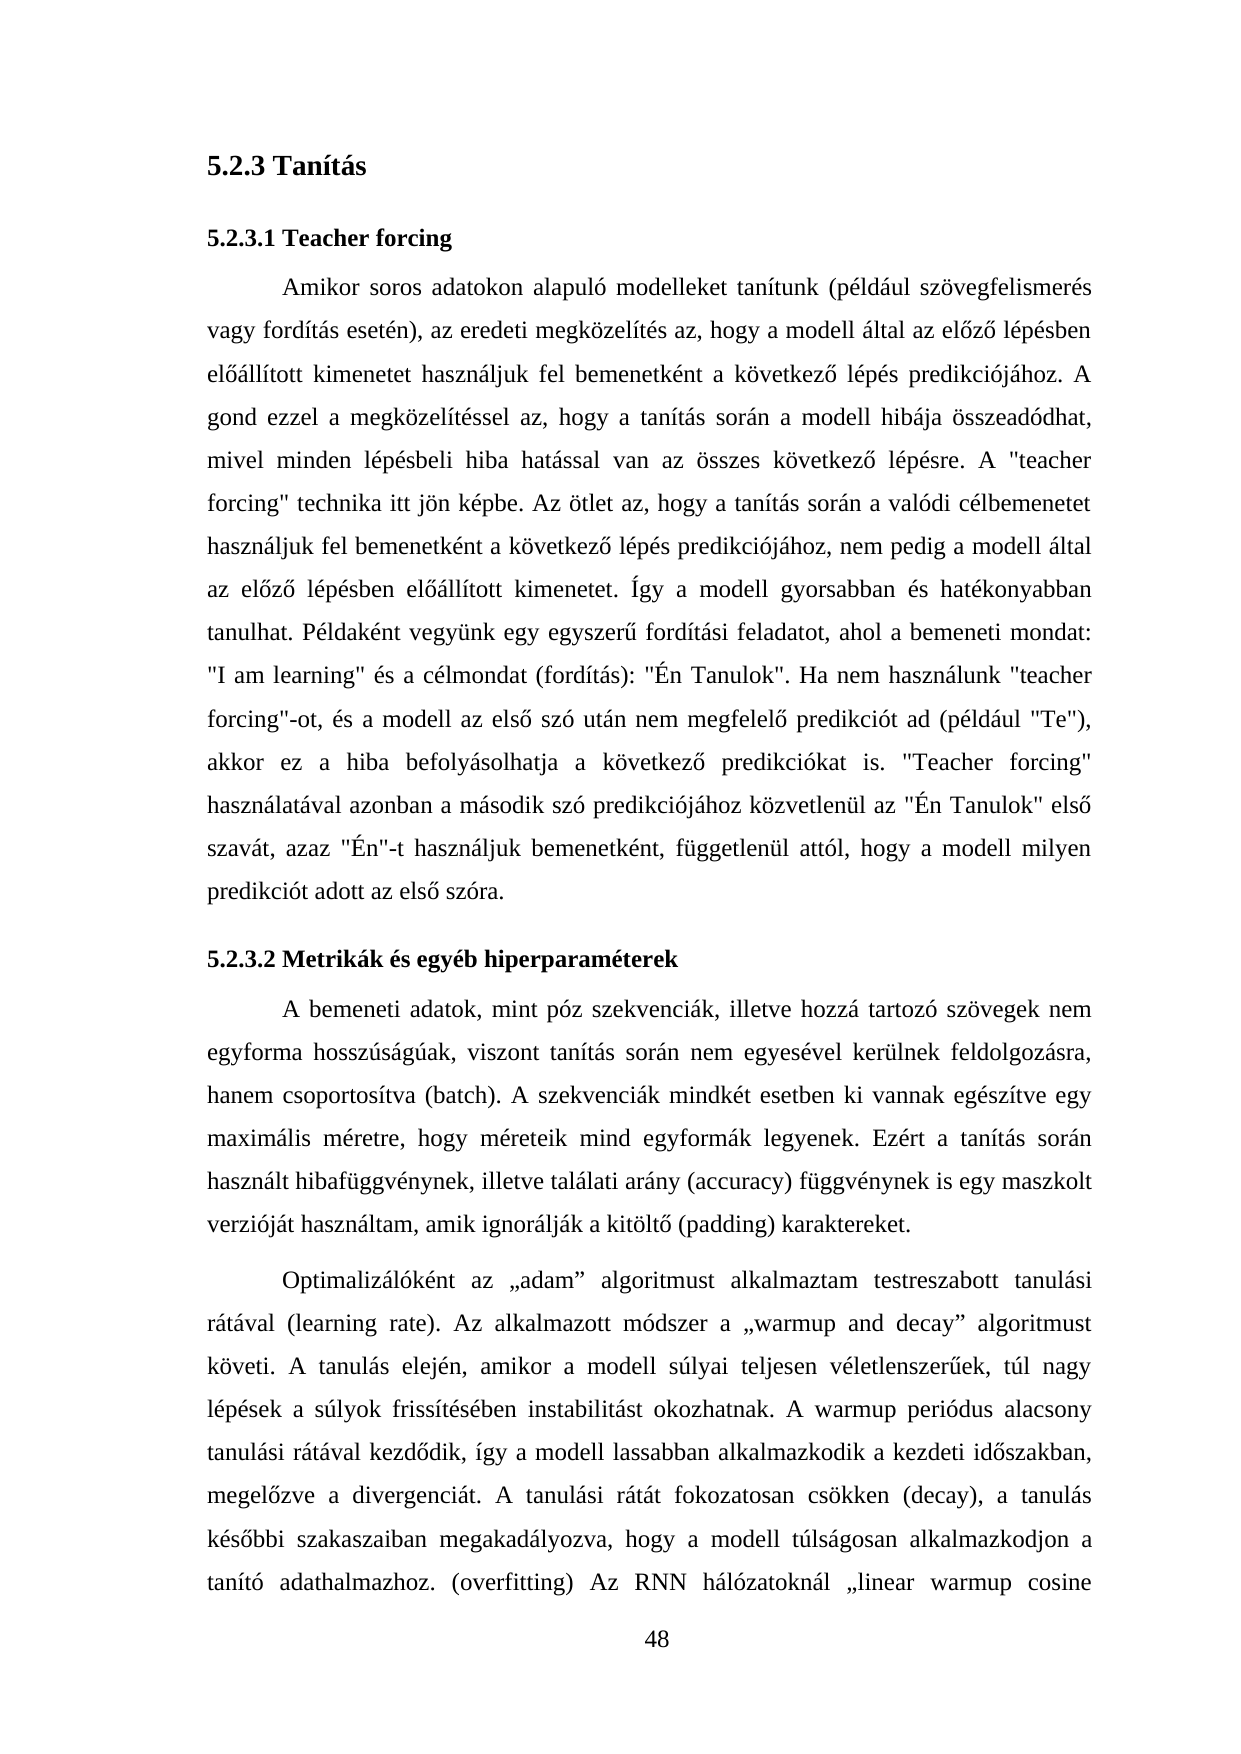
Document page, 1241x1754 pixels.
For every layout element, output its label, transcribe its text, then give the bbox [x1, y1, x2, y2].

subtitle Metrikák és egyéb hiperparaméterek [207, 944, 1092, 973]
subtitle Tanítás [207, 148, 1092, 181]
subtitle Teacher forcing [207, 223, 1092, 252]
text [207, 1265, 1092, 1596]
text A bemeneti adatok, mint póz szekvenciák, illetve hozzá tartozó szövegek nem egyforma hosszúságúak, viszont tanítás során nem egyesével kerülnek feldolgozásra, hanem csoportosítva (batch). A szekvenciák mindkét esetben ki vannak egészítve egy maximális méretre, hogy méreteik mind egyformák legyenek. Ezért a tanítás során használt hibafüggvénynek, illetve találati arány (accuracy) függvénynek is egy maszkolt verzióját használtam, amik ignorálják a kitöltő (padding) karaktereket. [207, 994, 1092, 1238]
text Amikor soros adatokon alapuló modelleket tanítunk (például szövegfelismerés vagy fordítás esetén), az eredeti megközelítés az, hogy a modell által az előző lépésben előállított kimenetet használjuk fel bemenetként a következő lépés predikciójához. A gond ezzel a megközelítéssel az, hogy a tanítás során a modell hibája összeadódhat, mivel minden lépésbeli hiba hatással van az összes következő lépésre. A "teacher forcing" technika itt jön képbe. Az ötlet az, hogy a tanítás során a valódi célbemenetet használjuk fel bemenetként a következő lépés predikciójához, nem pedig a modell által az előző lépésben előállított kimenetet. Így a modell gyorsabban és hatékonyabban tanulhat. Példaként vegyünk egy egyszerű fordítási feladatot, ahol a bemeneti mondat: "I am learning" és a célmondat (fordítás): "Én Tanulok". Ha nem használunk "teacher forcing"-ot, és a modell az első szó után nem megfelelő predikciót ad (például "Te"), akkor ez a hiba befolyásolhatja a következő predikciókat is. "Teacher forcing" használatával azonban a második szó predikciójához közvetlenül az "Én Tanulok" első szavát, azaz "Én"-t használjuk bemenetként, függetlenül attól, hogy a modell milyen predikciót adott az első szóra. [207, 272, 1092, 905]
